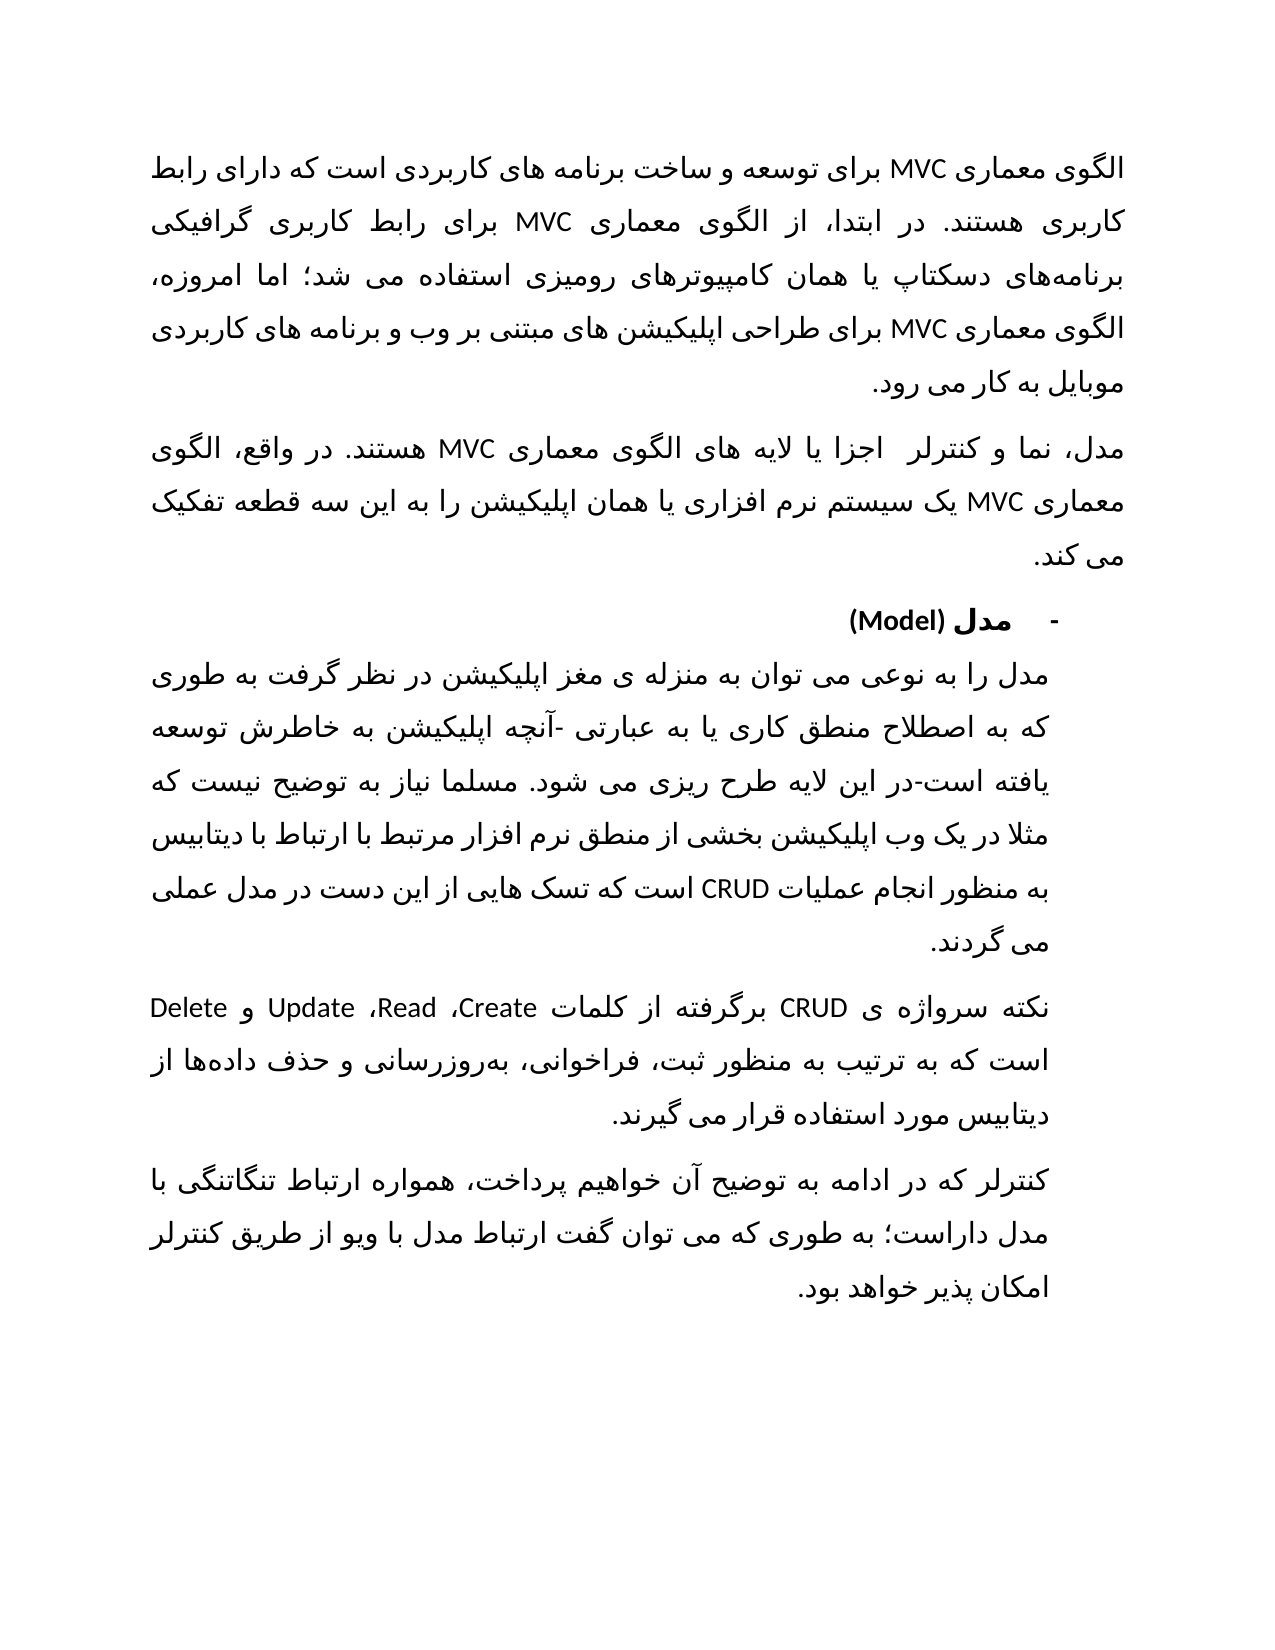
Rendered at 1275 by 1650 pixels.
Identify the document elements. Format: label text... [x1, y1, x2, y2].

text نکته سرواژه ی CRUD برگرفته از کلمات Update ،Read ،Create و Delete است که به ترتیب به منظور ثبت، فراخوانی، به‌روزرسانی و حذف داده‌ها از دیتابیس مورد استفاده قرار می ‌گیرند. [150, 989, 1050, 1132]
text الگوی معماری MVC برای توسعه و ساخت برنامه‌ های کاربردی است که دارای رابط کاربری هستند. در ابتدا، از الگوی معماری MVC‌ برای رابط کاربری گرافیکی برنامه‌های دسکتاپ یا همان کامپیوترهای رومیزی استفاده می‌ شد؛ اما امروزه، الگوی معماری MVC برای طراحی اپلیکیشن‌ های مبتنی بر وب و برنامه ‌های کاربردی موبایل به کار می‌ رود. [150, 150, 1125, 399]
list مدل (Model) [150, 602, 1050, 638]
text مدل را به نوعی می ‌توان به منزله ی مغز اپلیکیشن در نظر گرفت به طوری که به اصطلاح منطق کاری یا به عبارتی -آنچه اپلیکیشن به خاطرش توسعه یافته است-در این لایه طرح ‌ریزی می ‌شود. مسلما نیاز به توضیح نیست که مثلا در یک وب اپلیکیشن بخشی از منطق نرم ‌افزار مرتبط با ارتباط با دیتابیس به منظور انجام عملیات CRUD است که تسک‌ هایی از این دست در مدل عملی می ‌گردند. [150, 656, 1050, 959]
text مدل، نما و کنترلر اجزا یا لایه‌ های الگوی معماری MVC هستند. در واقع، الگوی معماری MVC یک سیستم نرم‌ افزاری یا همان اپلیکیشن را به این سه قطعه تفکیک می‌ کند. [150, 430, 1125, 572]
text کنترلر که در ادامه به توضیح آن خواهیم پرداخت، همواره ارتباط تنگاتنگی با مدل داراست؛ به طوری که می ‌توان گفت ارتباط مدل با ویو از طریق کنترلر امکان ‌پذیر خواهد بود. [150, 1162, 1050, 1304]
